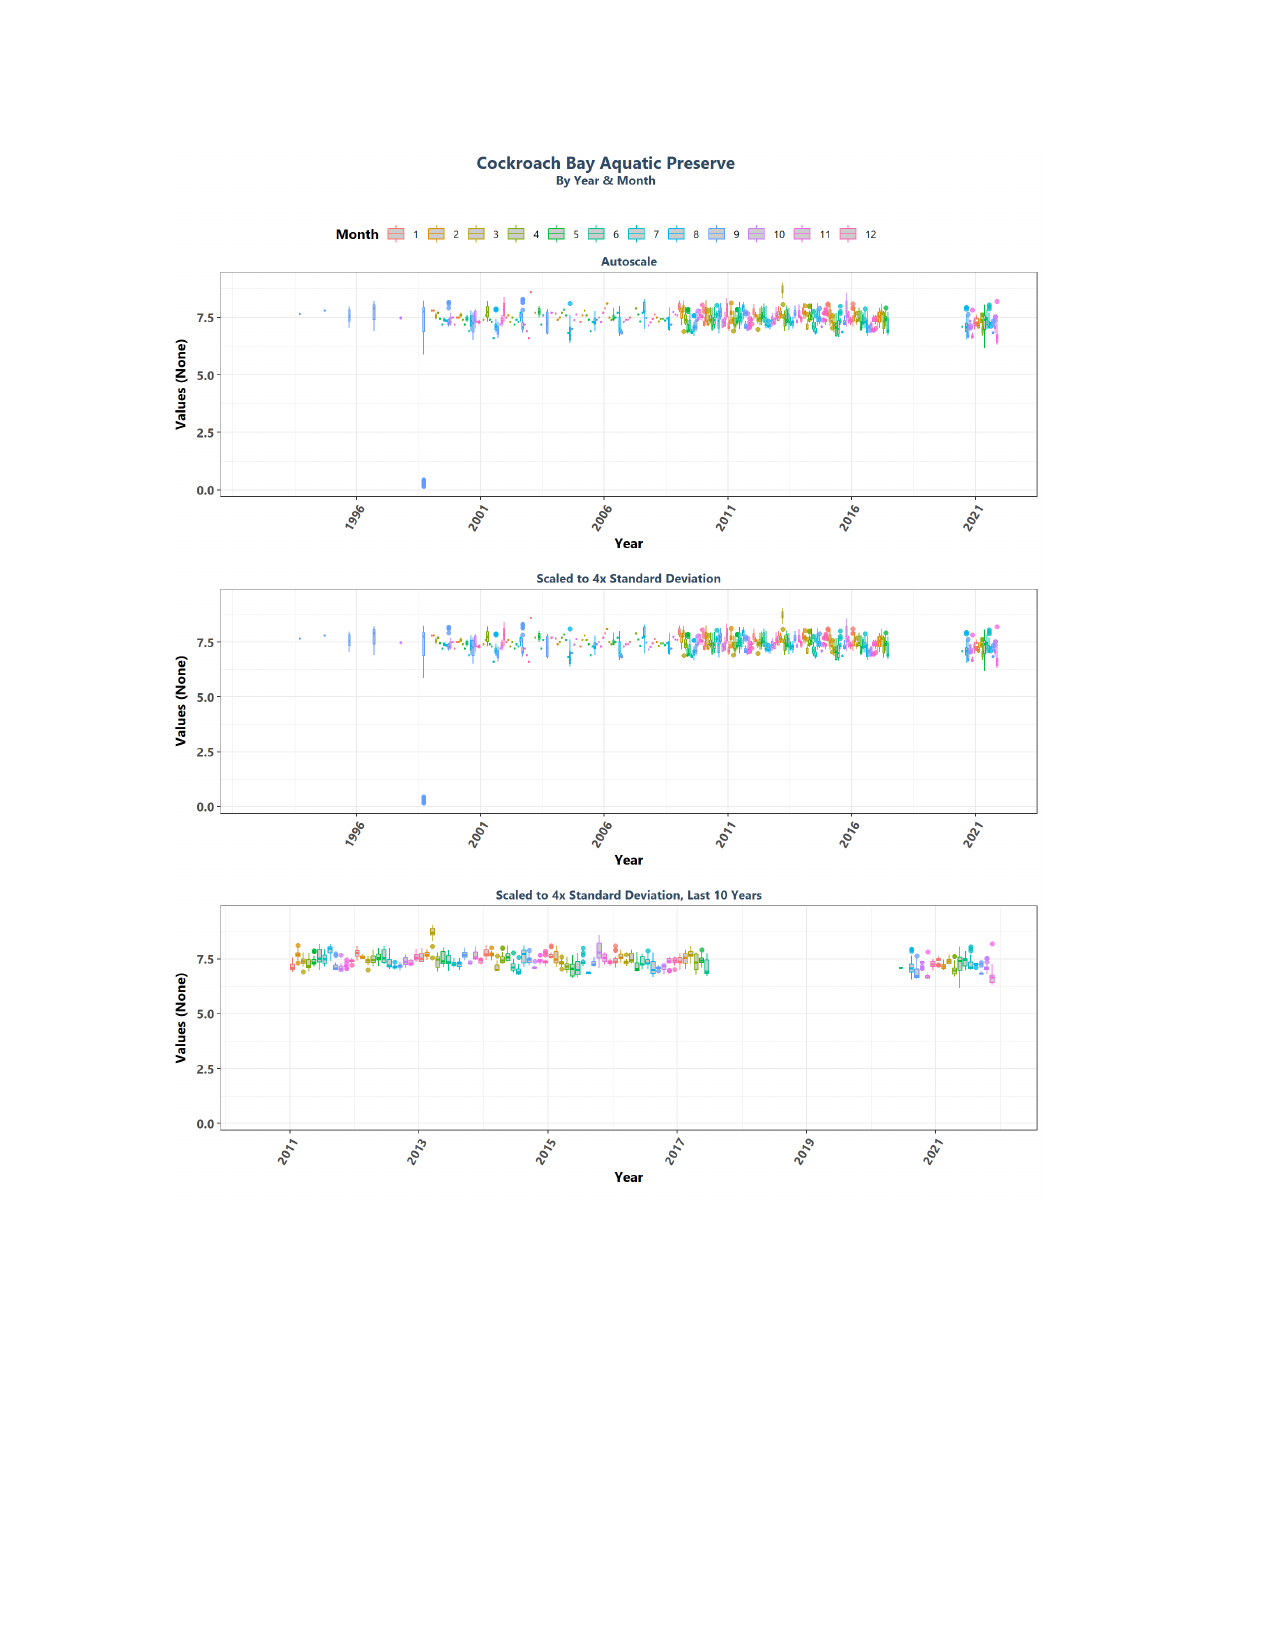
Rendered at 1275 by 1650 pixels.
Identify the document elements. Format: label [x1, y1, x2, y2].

picture [168, 150, 1044, 1200]
